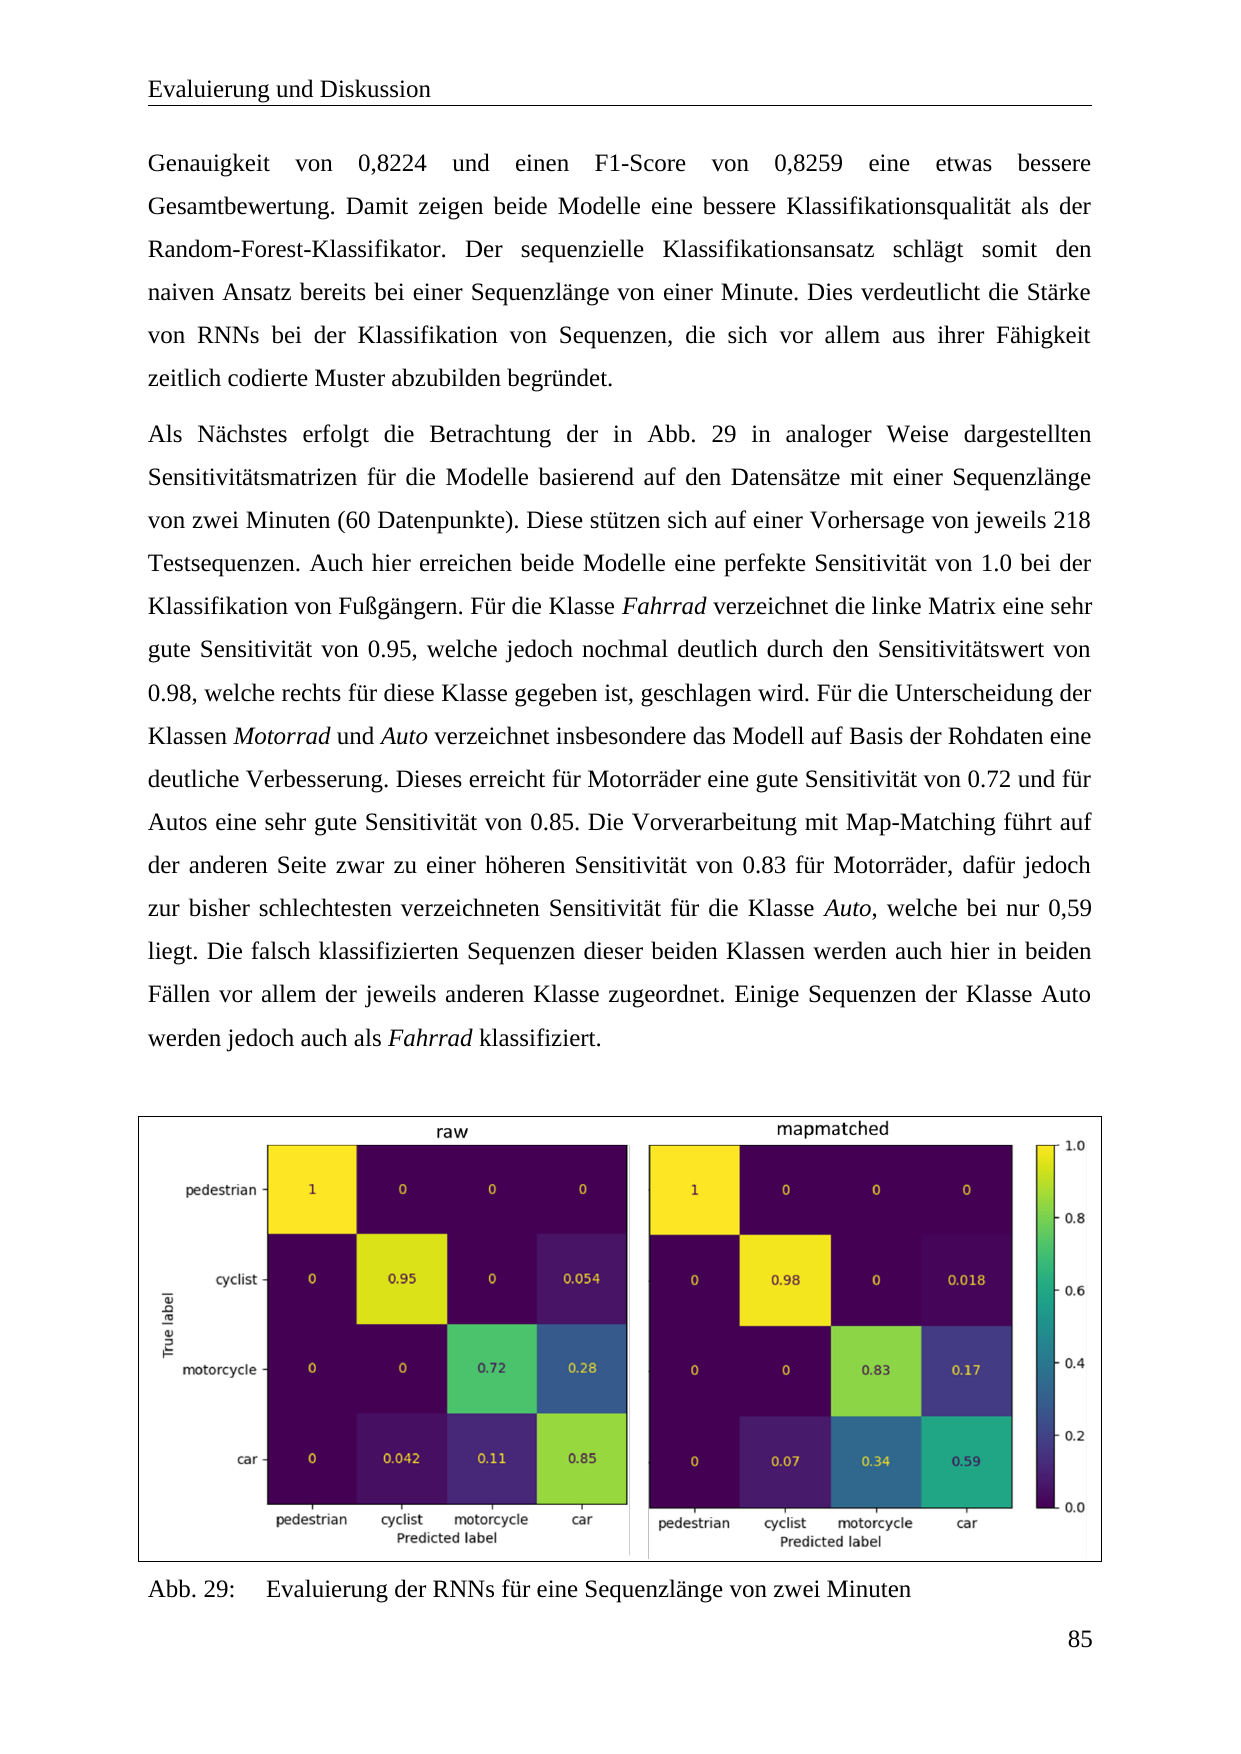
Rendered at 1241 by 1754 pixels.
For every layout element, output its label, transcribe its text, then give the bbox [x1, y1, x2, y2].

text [148, 148, 1092, 392]
text Als Nächstes erfolgt die Betrachtung der in Abb. 29 in analoger Weise dargestellten Sensitivitätsmatrizen für die Modelle basierend auf den Datensätze mit einer Sequenzlänge von zwei Minuten (60 Datenpunkte). Diese stützen sich auf einer Vorhersage von jeweils 218 Testsequenzen. Auch hier erreichen beide Modelle eine perfekte Sensitivität von 1.0 bei der Klassifikation von Fußgängern. Für die Klasse Fahrrad verzeichnet die linke Matrix eine sehr gute Sensitivität von 0.95, welche jedoch nochmal deutlich durch den Sensitivitätswert von 0.98, welche rechts für diese Klasse gegeben ist, geschlagen wird. Für die Unterscheidung der Klassen Motorrad und Auto verzeichnet insbesondere das Modell auf Basis der Rohdaten eine deutliche Verbesserung. Dieses erreicht für Motorräder eine gute Sensitivität von 0.72 und für Autos eine sehr gute Sensitivität von 0.85. Die Vorverarbeitung mit Map-Matching führt auf der anderen Seite zwar zu einer höheren Sensitivität von 0.83 für Motorräder, dafür jedoch zur bisher schlechtesten verzeichneten Sensitivität für die Klasse Auto, welche bei nur 0,59 liegt. Die falsch klassifizierten Sequenzen dieser beiden Klassen werden auch hier in beiden Fällen vor allem der jeweils anderen Klasse zugeordnet. Einige Sequenzen der Klasse Auto werden jedoch auch als Fahrrad klassifiziert. [148, 419, 1092, 1051]
picture [153, 1118, 1087, 1559]
